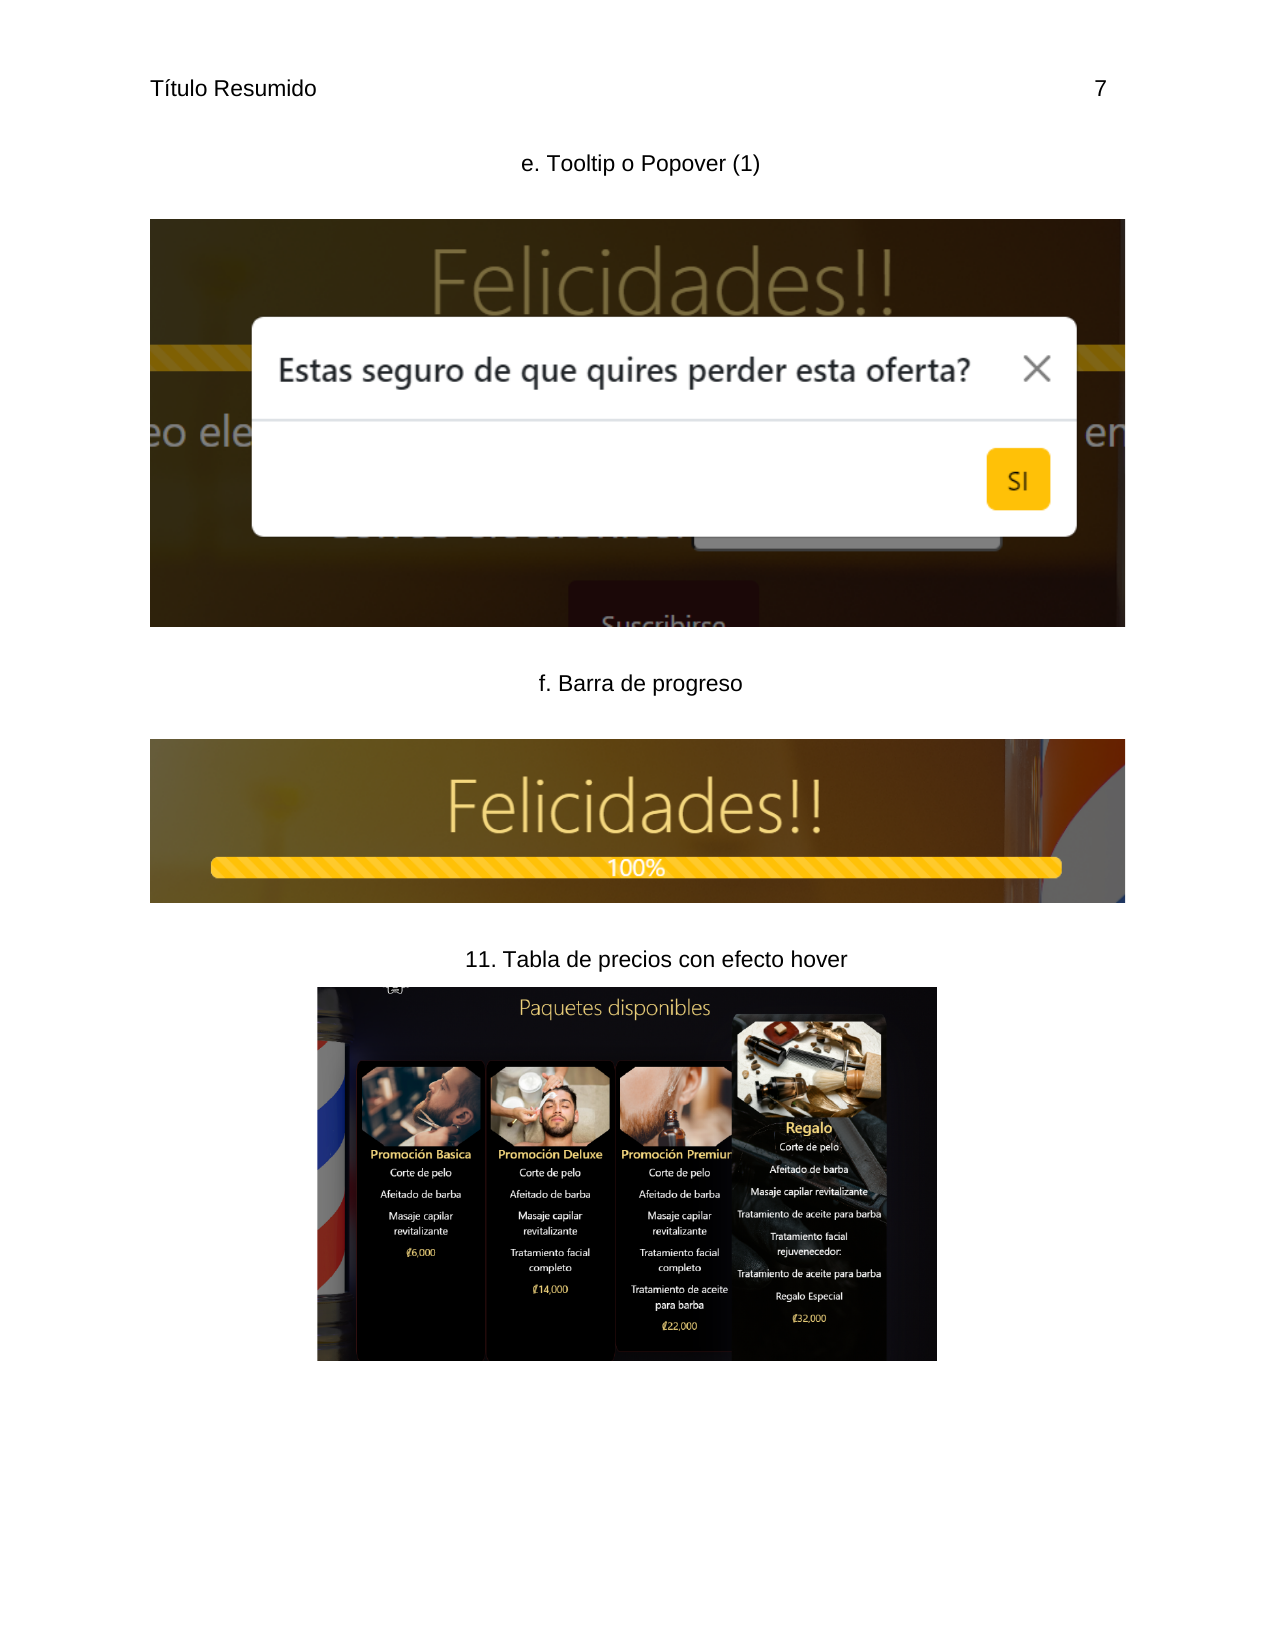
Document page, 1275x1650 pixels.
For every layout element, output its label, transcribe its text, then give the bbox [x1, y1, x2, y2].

text e. Tooltip o Popover (1) [150, 150, 1125, 176]
list Tabla de precios con efecto hover [187, 946, 1125, 972]
picture [150, 219, 1125, 627]
picture [150, 739, 1125, 903]
text f. Barra de progreso [150, 670, 1125, 696]
picture [317, 987, 937, 1361]
